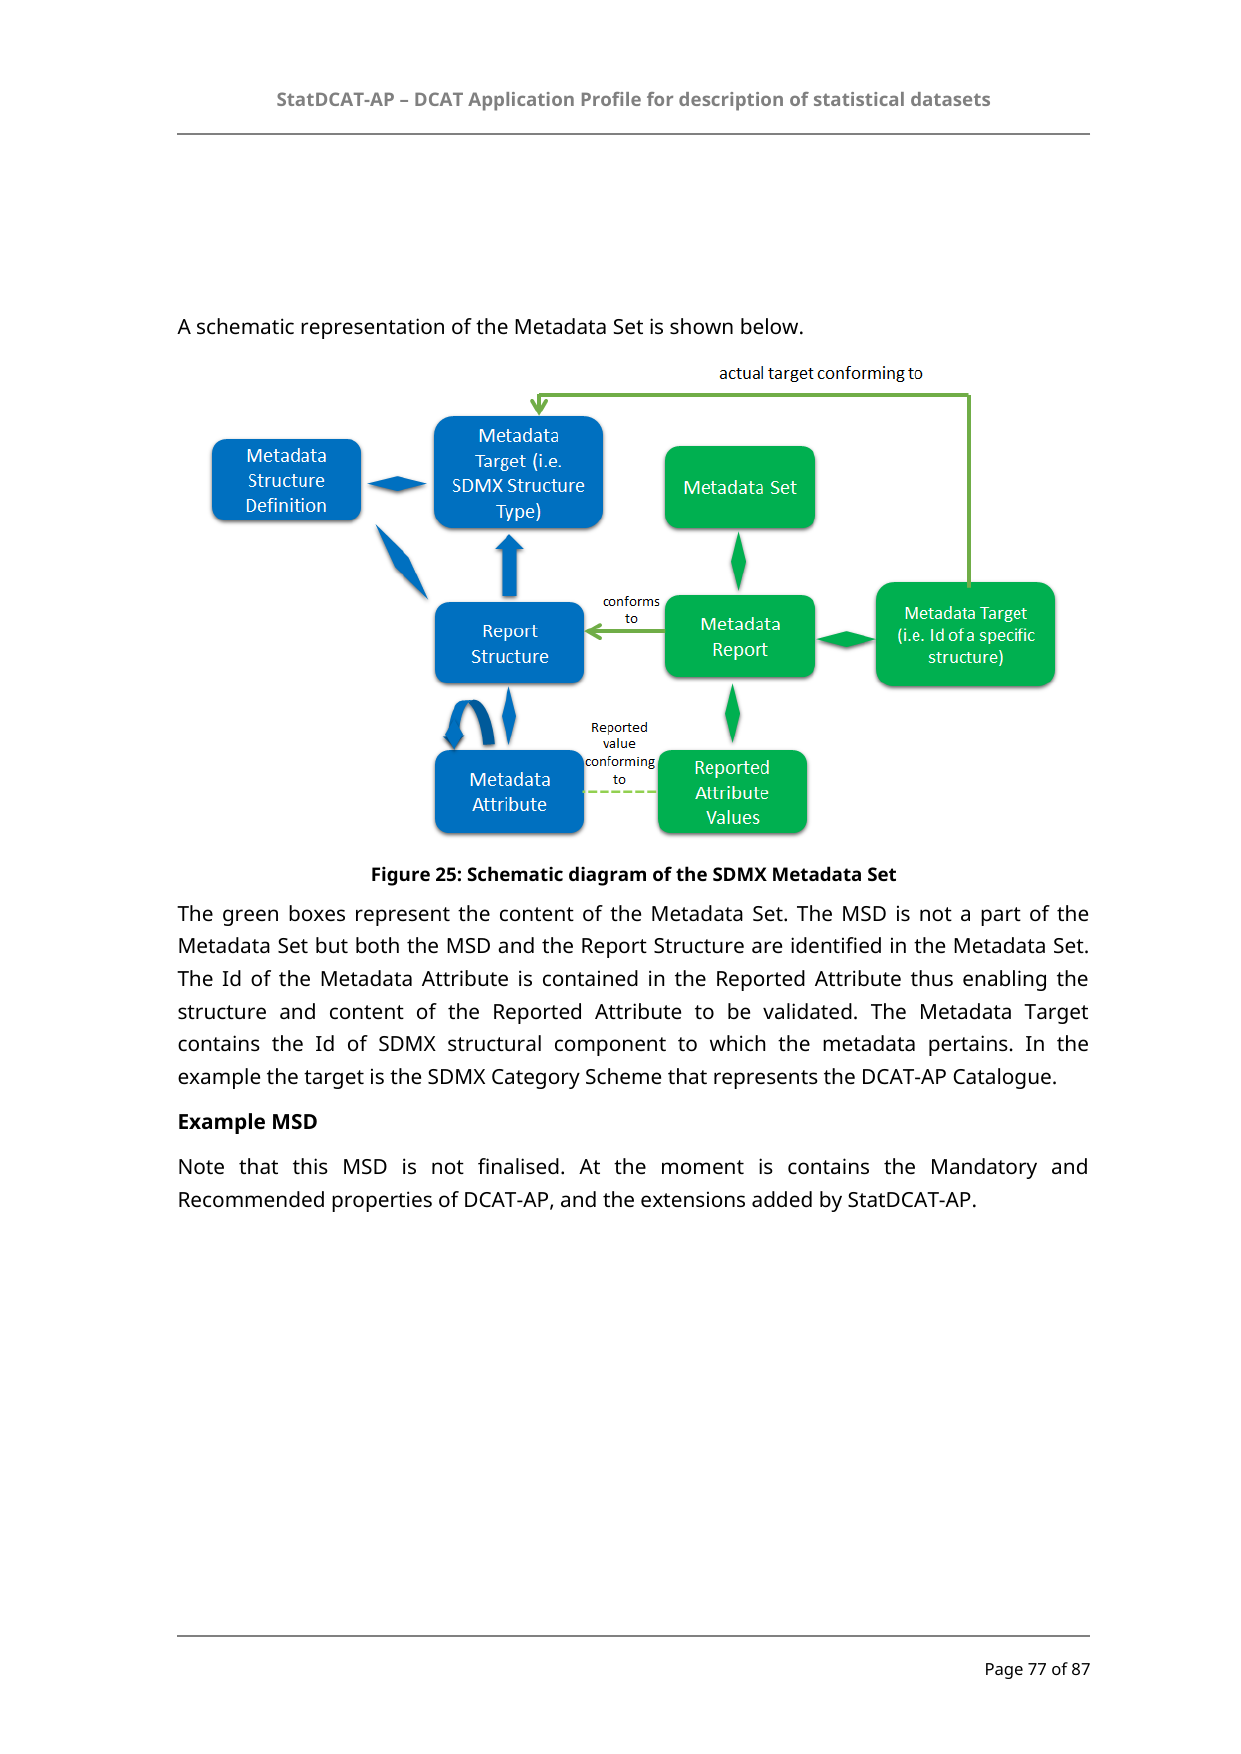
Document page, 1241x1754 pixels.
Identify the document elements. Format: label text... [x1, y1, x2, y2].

picture [199, 357, 1069, 845]
text Note that this MSD is not finalised. At the moment is contains the Mandatory and Recommended properties of DCAT-AP, and the extensions added by StatDCAT-AP. [177, 1152, 1090, 1213]
text The green boxes represent the content of the Metadata Set. The MSD is not a part of the Metadata Set but both the MSD and the Report Structure are identified in the Metadata Set. The Id of the Metadata Attribute is contained in the Reported Attribute thus enabling the structure and content of the Reported Attribute to be validated. The Metadata Target contains the Id of SDMX structural component to which the metadata pertains. In the example the target is the SDMX Category Scheme that represents the DCAT-AP Catalogue. [177, 899, 1090, 1091]
text Example MSD [177, 1107, 1090, 1136]
text A schematic representation of the Metadata Set is shown below. [177, 312, 1090, 341]
